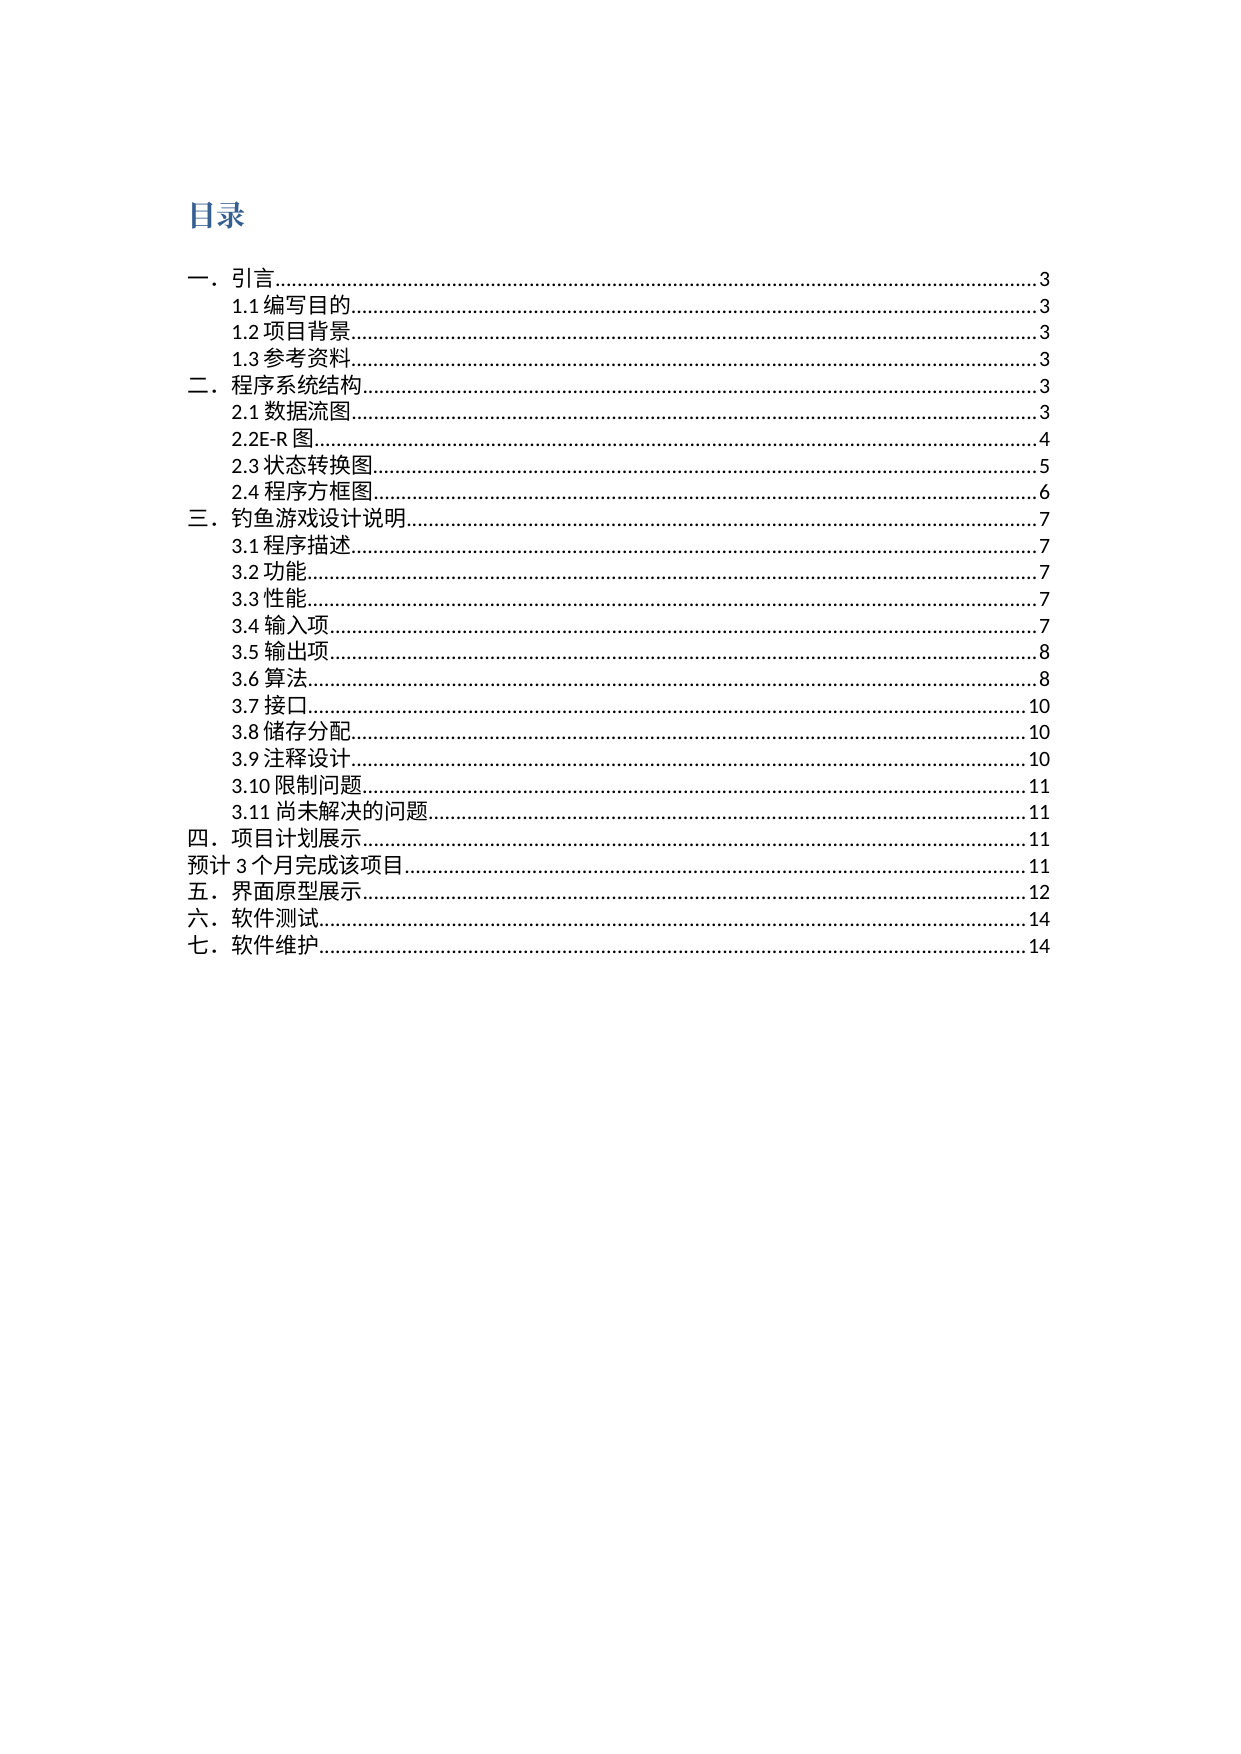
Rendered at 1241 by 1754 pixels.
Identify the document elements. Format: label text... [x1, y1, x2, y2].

text 2.4 程序方框图 6 [231, 478, 1053, 505]
text 1.1编写目的 3 [231, 292, 1053, 318]
text 3.9注释设计 10 [231, 745, 1053, 772]
text 3.4 输入项 7 [231, 612, 1053, 638]
text 2.3状态转换图 5 [231, 452, 1053, 478]
text 3.8储存分配 10 [231, 718, 1053, 745]
text 3.5 输出项 8 [231, 638, 1053, 665]
text 3.1程序描述 7 [231, 532, 1053, 558]
text 1.2项目背景 3 [231, 318, 1053, 345]
text 3.3性能 7 [231, 585, 1053, 612]
text 3.2功能 7 [231, 558, 1053, 585]
text 七．软件维护 14 [187, 932, 1053, 958]
text 3.10限制问题 11 [231, 772, 1053, 798]
text 四．项目计划展示 11 [187, 825, 1053, 852]
text 二．程序系统结构 3 [187, 372, 1053, 398]
text 1.3参考资料 3 [231, 345, 1053, 372]
text 预计3个月完成该项目 11 [187, 852, 1053, 878]
text 一．引言 3 [187, 265, 1053, 292]
text 3.6 算法 8 [231, 665, 1053, 692]
text 三．钓鱼游戏设计说明 7 [187, 505, 1053, 532]
text 3.7 接口 10 [231, 692, 1053, 718]
text 3.11 尚未解决的问题 11 [231, 798, 1053, 825]
text 2.1 数据流图 3 [231, 398, 1053, 425]
text 五．界面原型展示 12 [187, 878, 1053, 905]
subtitle 目录 [187, 200, 1053, 233]
text 六．软件测试 14 [187, 905, 1053, 932]
text 2.2E-R图 4 [231, 425, 1053, 452]
